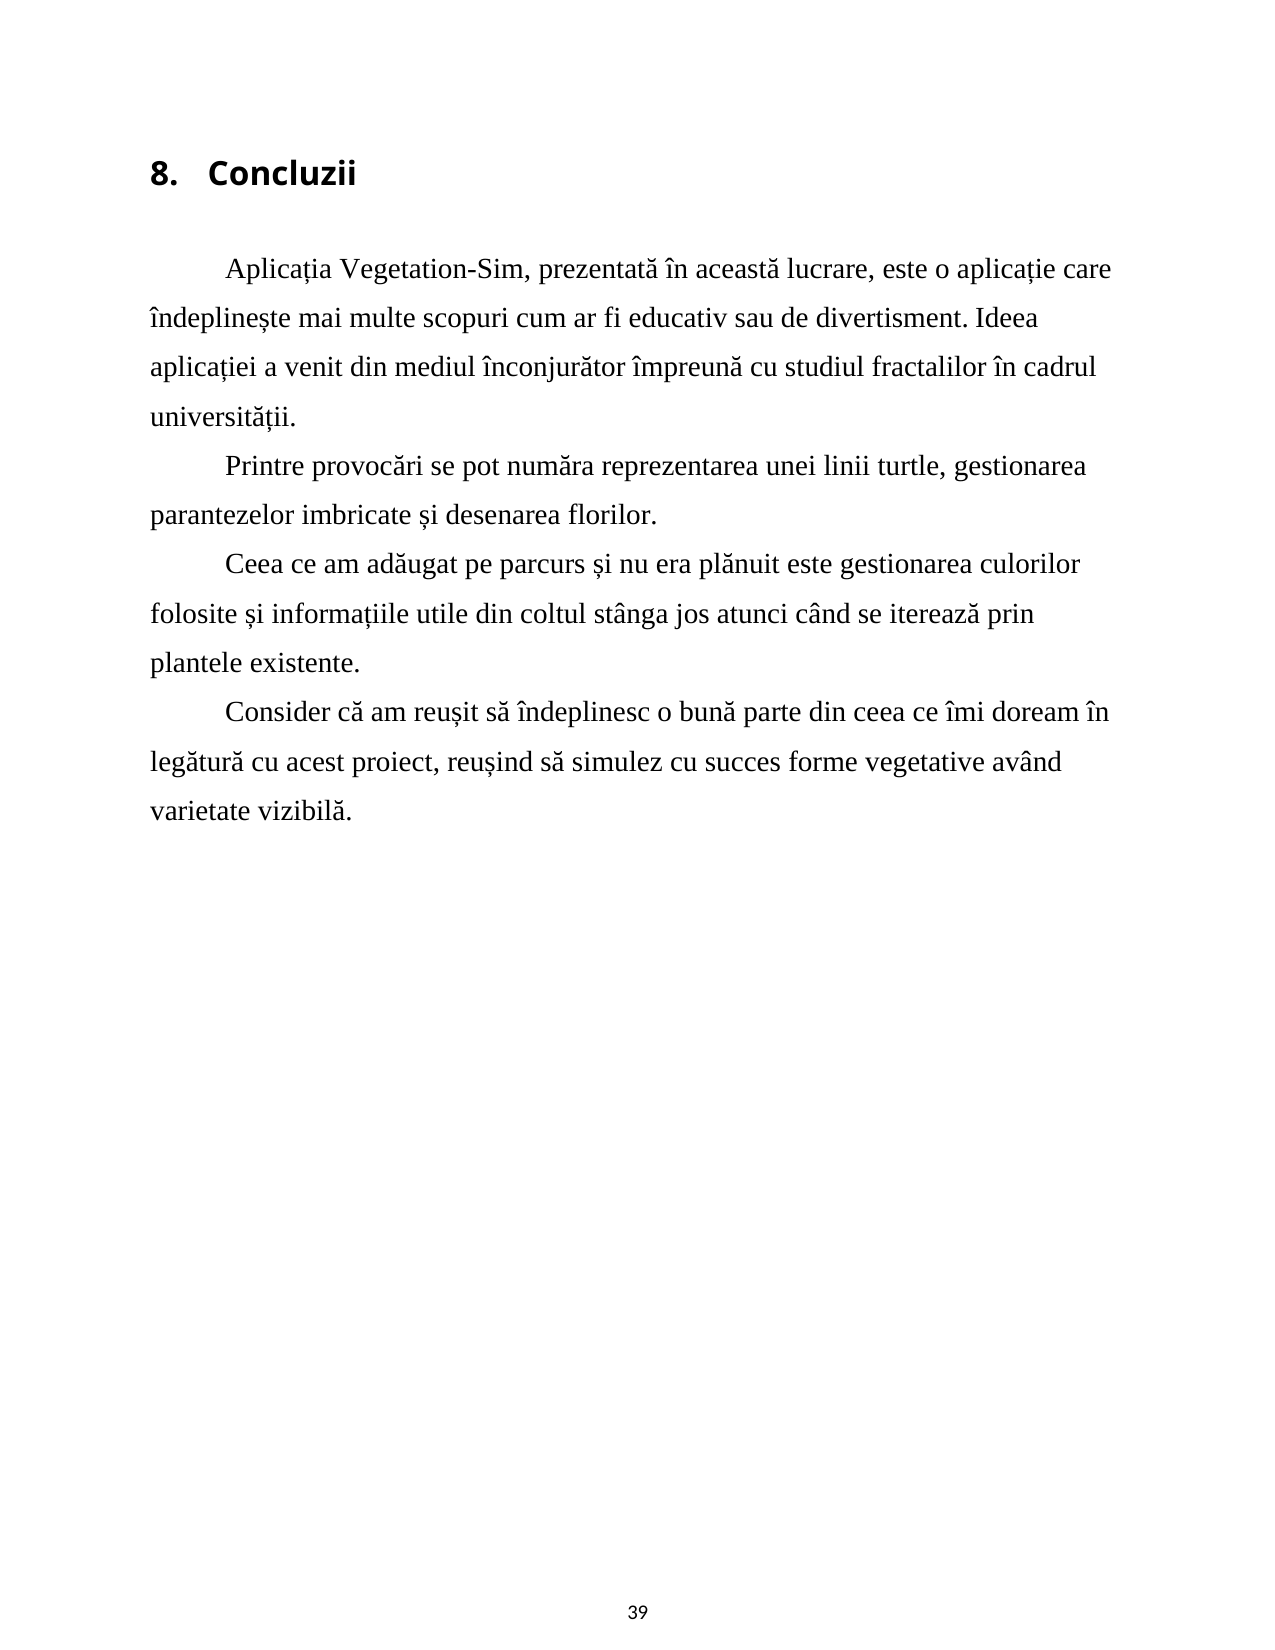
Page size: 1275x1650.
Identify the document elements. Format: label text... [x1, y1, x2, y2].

text Consider că am reușit să îndeplinesc o bună parte din ceea ce îmi doream în legătură cu acest proiect, reușind să simulez cu succes forme vegetative având varietate vizibilă. [150, 694, 1125, 826]
subtitle Concluzii [150, 150, 1125, 195]
text Ceea ce am adăugat pe parcurs și nu era plănuit este gestionarea culorilor folosite și informațiile utile din coltul stânga jos atunci când se iterează prin plantele existente. [150, 547, 1125, 679]
text Printre provocări se pot număra reprezentarea unei linii turtle, gestionarea parantezelor imbricate și desenarea florilor. [150, 448, 1125, 531]
text Aplicația Vegetation-Sim, prezentată în această lucrare, este o aplicație care îndeplinește mai multe scopuri cum ar fi educativ sau de divertisment. Ideea aplicației a venit din mediul înconjurător împreună cu studiul fractalilor în cadrul universității. [150, 251, 1125, 432]
